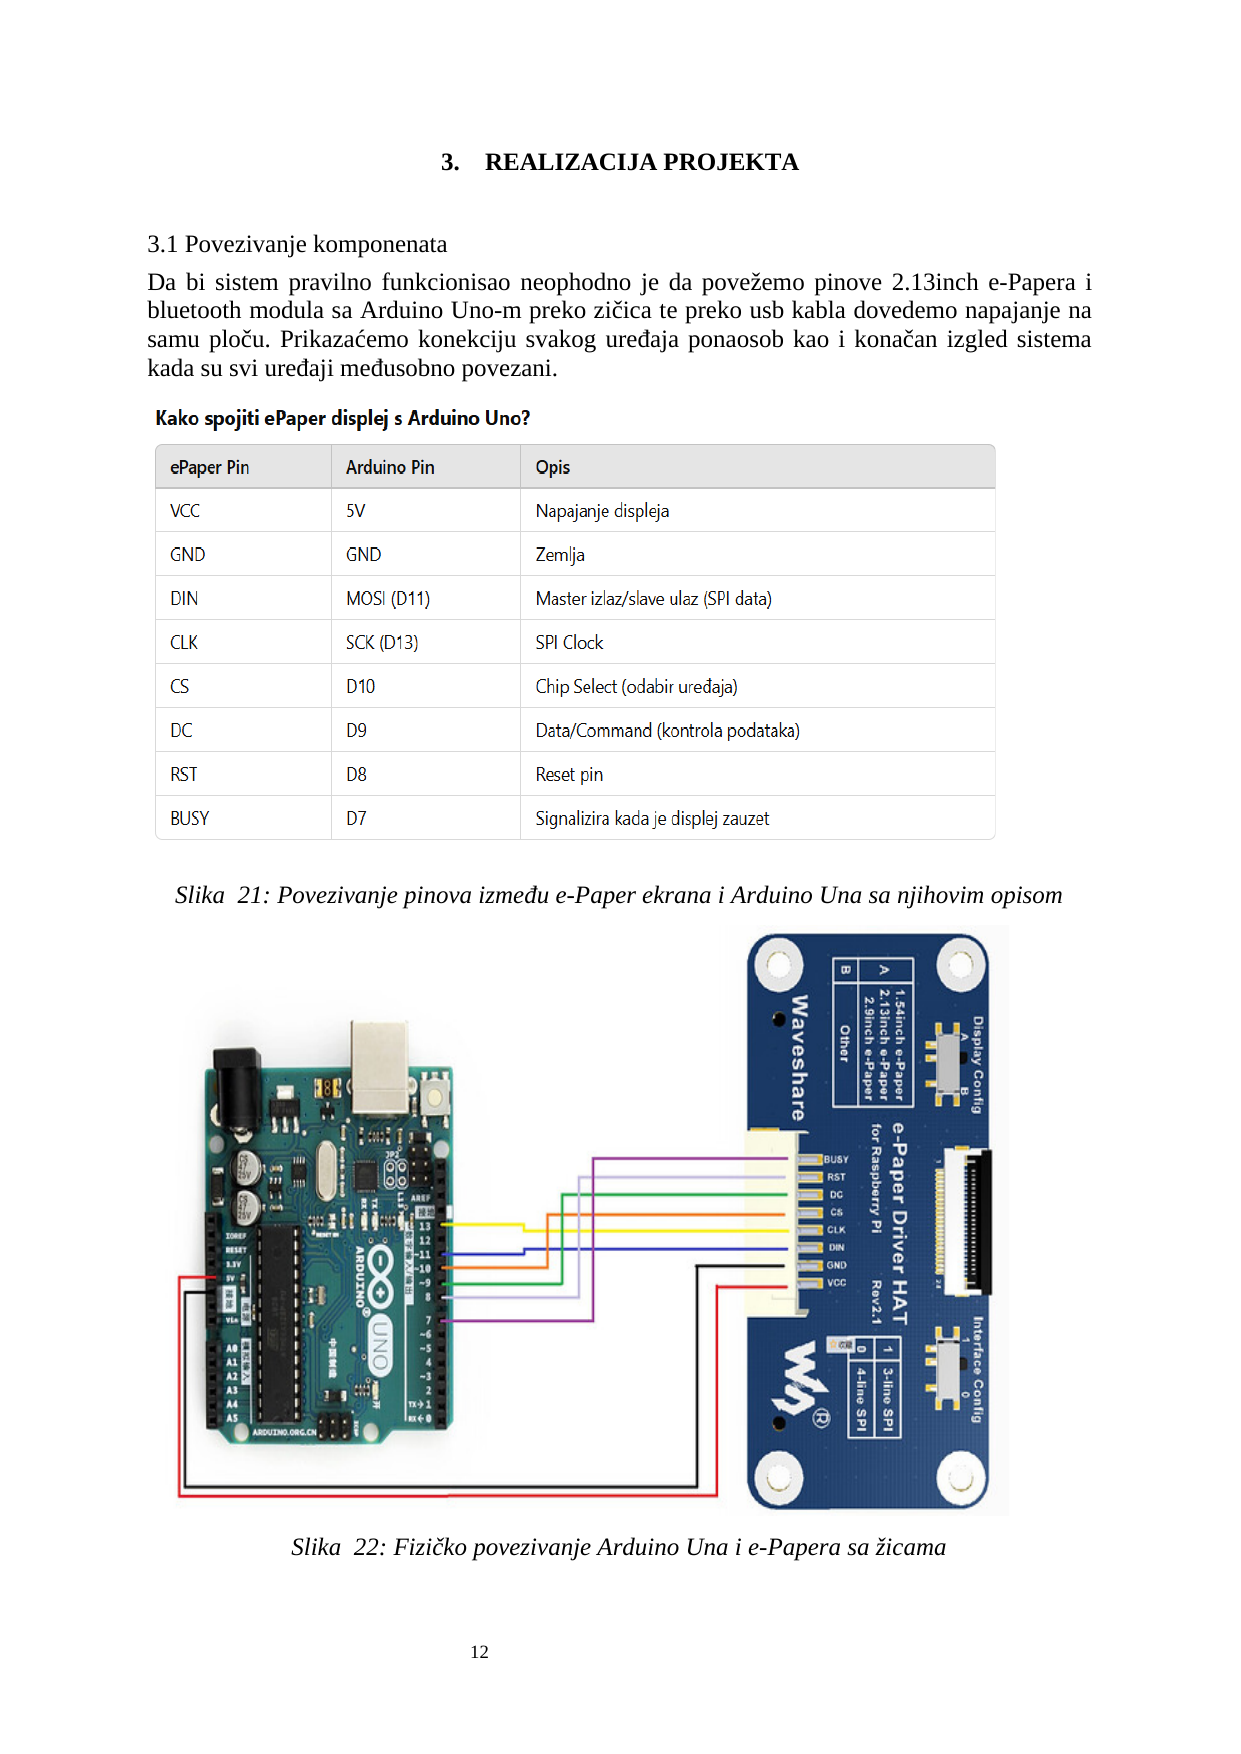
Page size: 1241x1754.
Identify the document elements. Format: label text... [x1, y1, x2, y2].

picture [147, 925, 1010, 1516]
picture [147, 398, 1012, 864]
text Da bi sistem pravilno funkcionisao neophodno je da povežemo pinove 2.13inch e-Papera i bluetooth modula sa Arduino Uno-m preko zičica te preko usb kabla dovedemo napajanje na samu ploču. Prikazaćemo konekciju svakog uređaja ponaosob kao i konačan izgled sistema kada su svi uređaji međusobno povezani. [147, 267, 1093, 382]
subtitle Realizacija projekta [147, 147, 1093, 176]
text Slika 21: Povezivanje pinova između e-Paper ekrana i Arduino Una sa njihovim opisom [147, 880, 1093, 908]
text Slika 22: Fizičko povezivanje Arduino Una i e-Papera sa žicama [147, 1532, 1093, 1561]
subtitle 3.1 Povezivanje komponenata [147, 229, 1093, 258]
